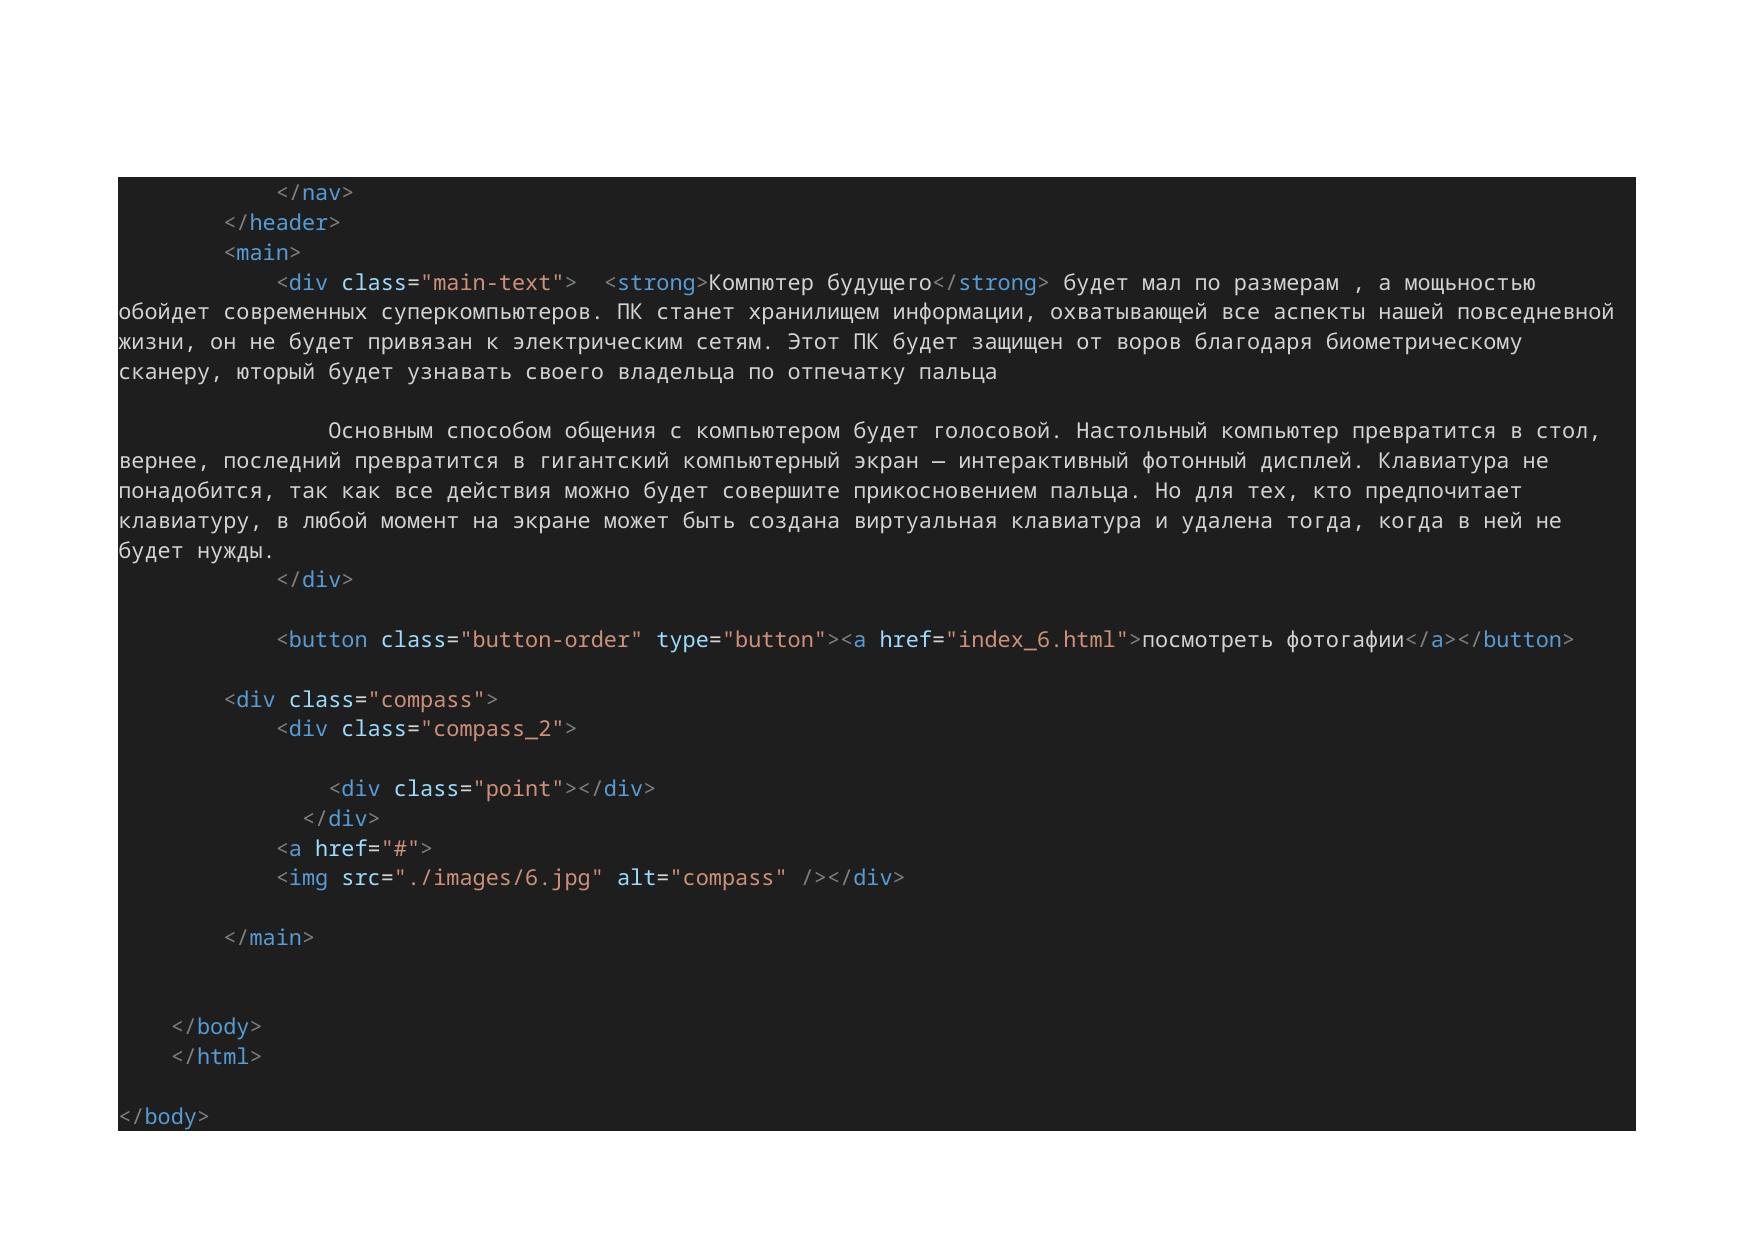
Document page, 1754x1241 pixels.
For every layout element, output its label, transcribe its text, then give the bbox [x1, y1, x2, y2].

text <div class="point"></div> [118, 773, 1636, 803]
text <main> [118, 237, 1636, 267]
text <img src="./images/6.jpg" alt="compass" /></div> [118, 862, 1636, 892]
text </div> [118, 803, 1636, 833]
text </body> [118, 1101, 1636, 1131]
text Основным способом общения с компьютером будет голосовой. Настольный компьютер превратится в стол, вернее, последний превратится в гигантский компьютерный экран — интерактивный фотонный дисплей. Клавиатура не понадобится, так как все действия можно будет совершите прикосновением пальца. Но для тех, кто предпочитает клавиатуру, в любой момент на экране может быть создана виртуальная клавиатура и удалена тогда, когда в ней не будет нужды. [118, 416, 1636, 564]
text <div class="compass_2"> [118, 713, 1636, 743]
text <a href="#"> [118, 833, 1636, 862]
text </body> [118, 1011, 1636, 1041]
text </html> [118, 1041, 1636, 1071]
text </main> [118, 922, 1636, 952]
text <div class="compass"> [118, 684, 1636, 713]
text </nav> [118, 177, 1636, 207]
text </div> [118, 564, 1636, 594]
text </header> [118, 207, 1636, 237]
text <div class="main-text"> <strong>Компютер будущего</strong> будет мал по размерам , а мощьностью обойдет современных суперкомпьютеров. ПК станет хранилищем информации, охватывающей все аспекты нашей повседневной жизни, он не будет привязан к электрическим сетям. Этот ПК будет защищен от воров благодаря биометрическому сканеру, юторый будет узнавать своего владельца по отпечатку пальца [118, 267, 1636, 386]
text <button class="button-order" type="button"><a href="index_6.html">посмотреть фотогафии</a></button> [118, 624, 1636, 654]
